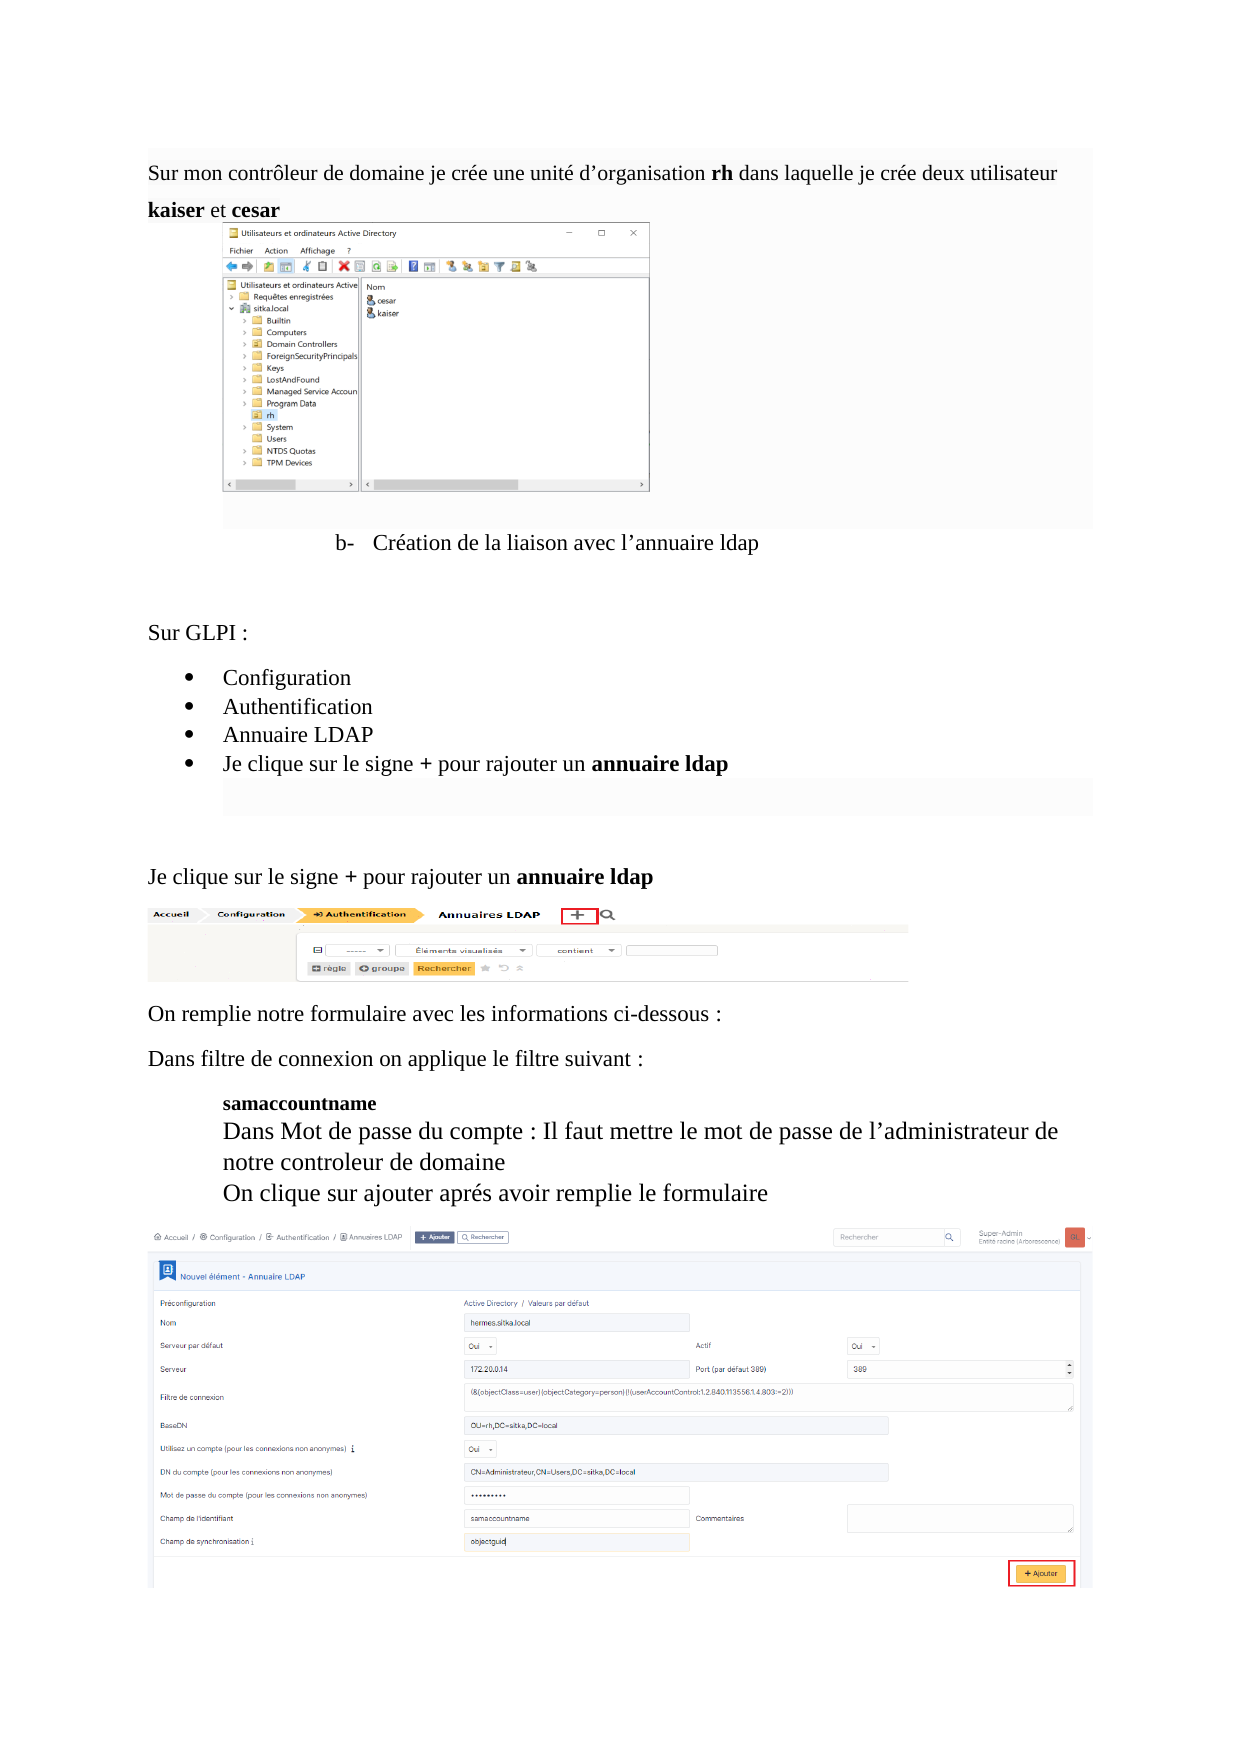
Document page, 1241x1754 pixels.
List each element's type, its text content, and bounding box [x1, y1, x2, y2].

list samaccountname [223, 1090, 1093, 1114]
list Annuaire LDAP [185, 721, 1093, 748]
list Je clique sur le signe + pour rajouter un annuaire ldap [185, 750, 1093, 776]
picture [222, 222, 650, 492]
text On remplie notre formulaire avec les informations ci-dessous : [148, 1000, 1093, 1027]
list Création de la liaison avec l’annuaire ldap [335, 529, 1093, 555]
picture [147, 1226, 1093, 1588]
picture [147, 908, 909, 982]
text Je clique sur le signe + pour rajouter un annuaire ldap [148, 863, 1093, 890]
text Sur GLPI : [148, 619, 1093, 646]
text Sur mon contrôleur de domaine je crée une unité d’organisation rh dans laquelle je crée deux utilisateur kaiser et cesar [148, 148, 1093, 223]
list Authentification [185, 693, 1093, 719]
list Configuration [185, 664, 1093, 691]
text Dans filtre de connexion on applique le filtre suivant : [148, 1045, 1093, 1072]
list Dans Mot de passe du compte : Il faut mettre le mot de passe de l’administrateur de notre controleur de domaine [223, 1116, 1093, 1176]
list On clique sur ajouter aprés avoir remplie le formulaire [223, 1178, 1093, 1207]
